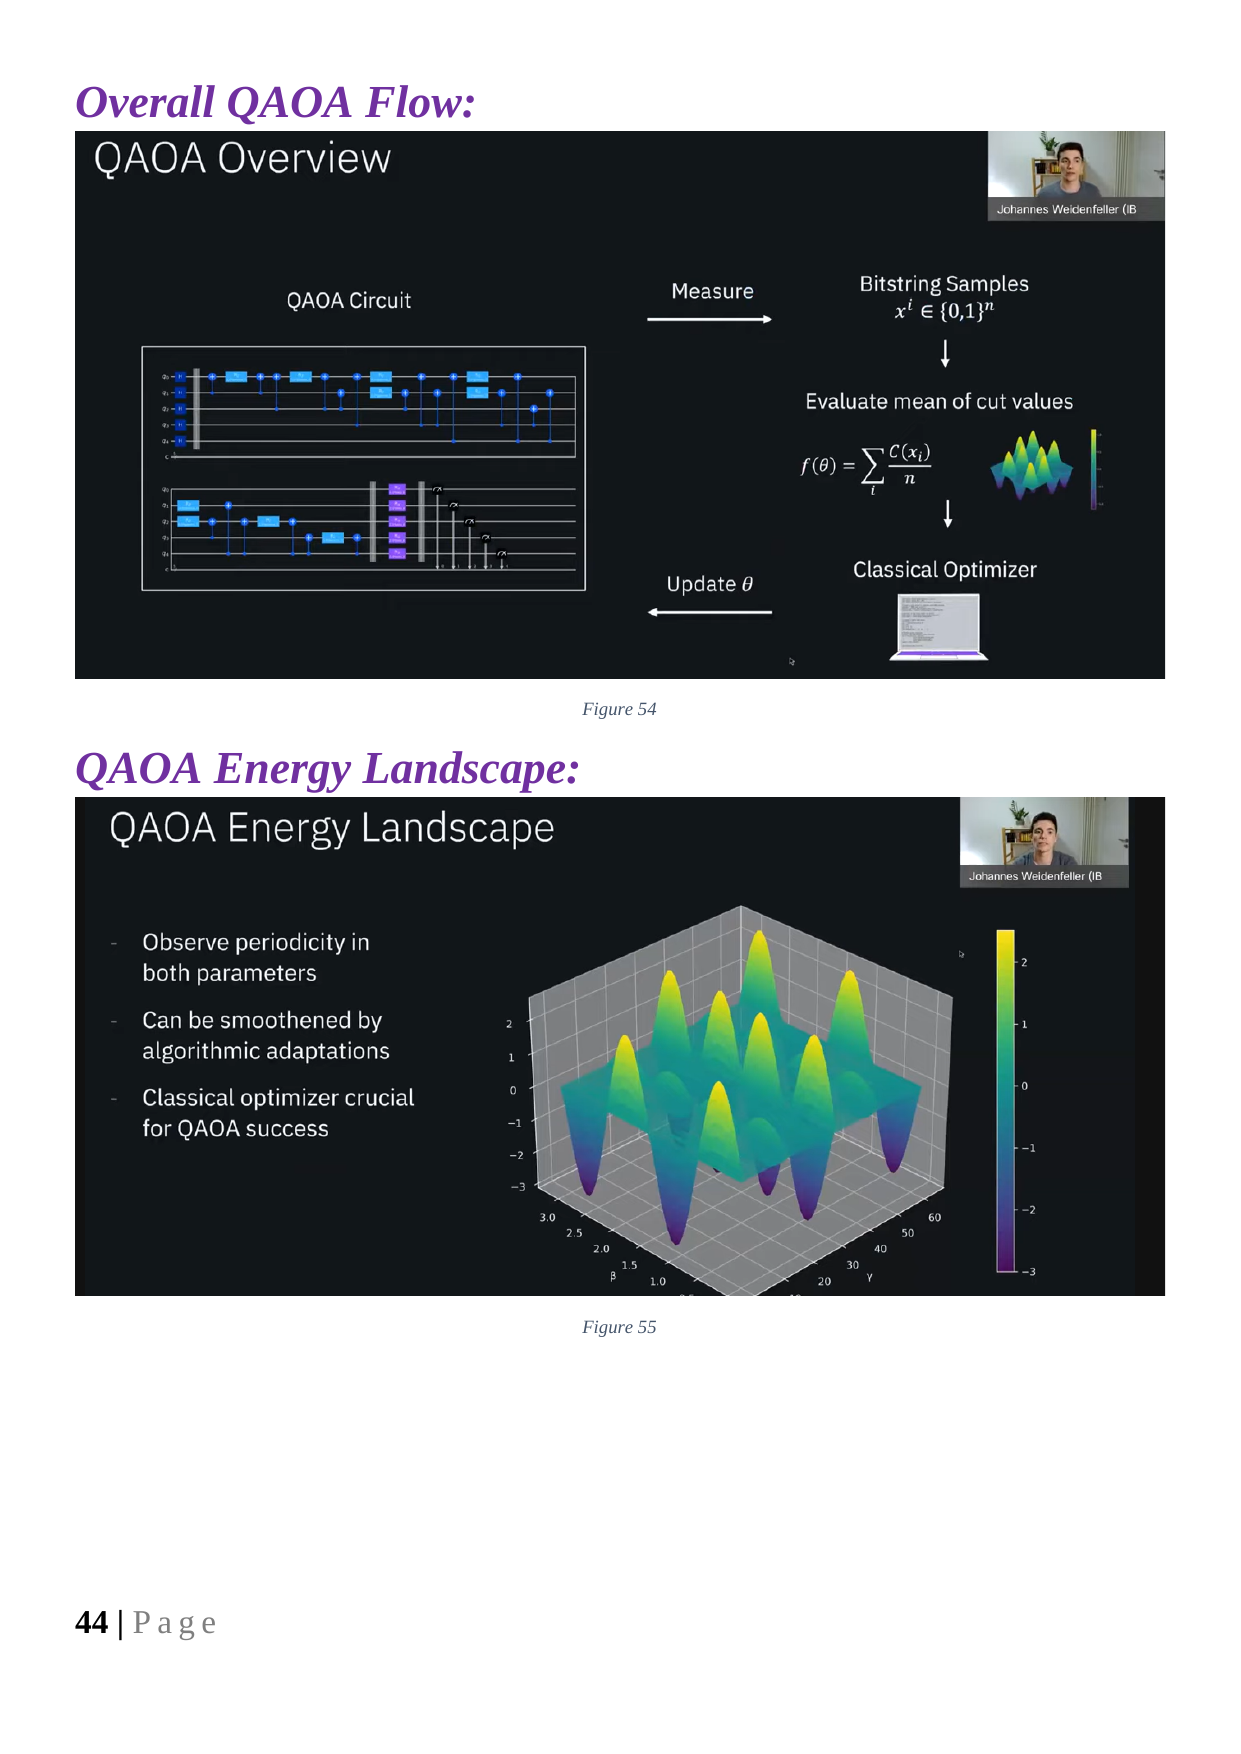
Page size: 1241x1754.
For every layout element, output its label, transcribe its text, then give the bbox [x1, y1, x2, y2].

subtitle Overall QAOA Flow: [75, 75, 1165, 128]
picture [75, 797, 1166, 1296]
subtitle QAOA Energy Landscape: [75, 740, 1165, 793]
text Figure 55 [75, 1316, 1165, 1337]
text Figure 54 [75, 698, 1165, 719]
picture [75, 131, 1166, 679]
